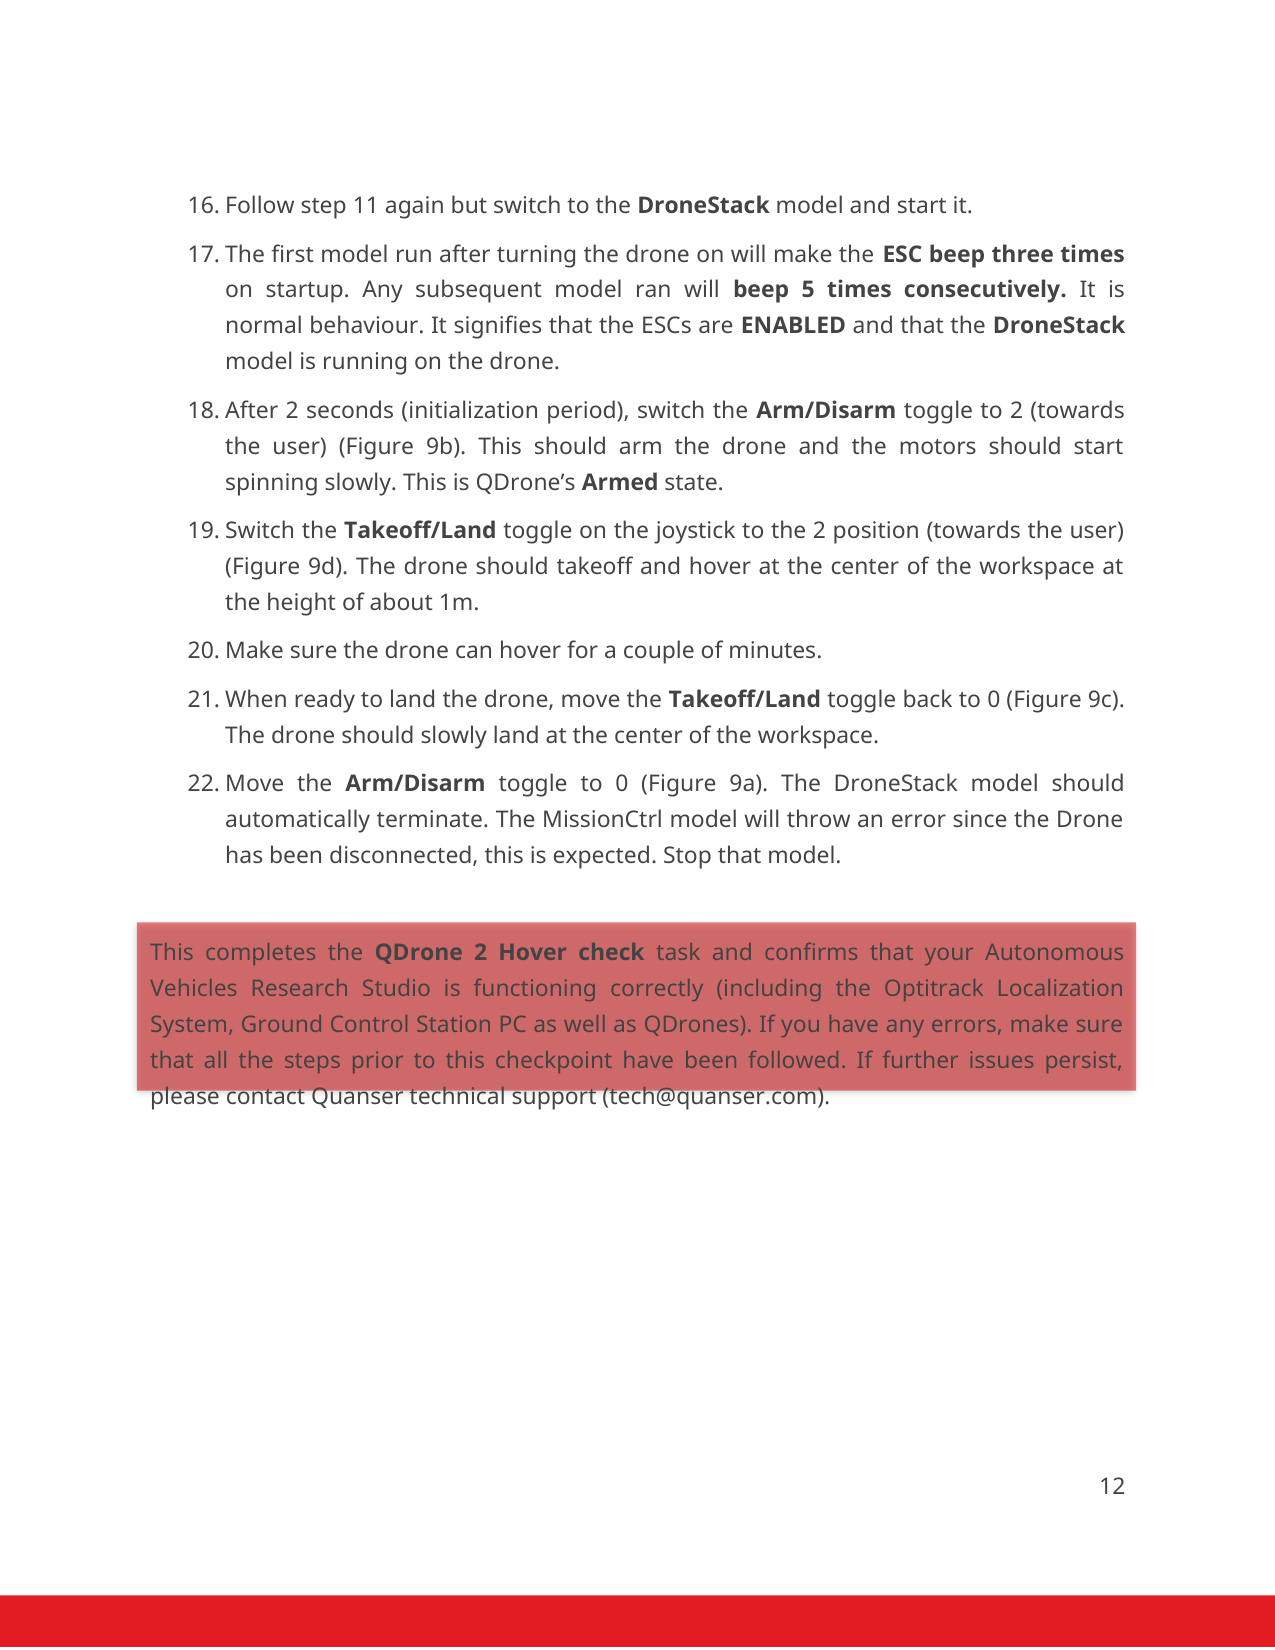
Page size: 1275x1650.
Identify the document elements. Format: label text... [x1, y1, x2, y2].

list Make sure the drone can hover for a couple of minutes. [187, 634, 1125, 666]
list When ready to land the drone, move the Takeoff/Land toggle back to 0 (Figure 9c). The drone should slowly land at the center of the workspace. [187, 683, 1125, 750]
list The first model run after turning the drone on will make the ESC beep three times on startup. Any subsequent model ran will beep 5 times consecutively. It is normal behaviour. It signifies that the ESCs are ENABLED and that the DroneStack model is running on the drone. [187, 237, 1125, 377]
list Switch the Takeoff/Land toggle on the joystick to the 2 position (towards the user) (Figure 9d). The drone should takeoff and hover at the center of the workspace at the height of about 1m. [187, 514, 1125, 617]
list Follow step 11 again but switch to the DroneStack model and start it. [187, 189, 1125, 220]
text This completes the QDrone 2 Hover check task and confirms that your Autonomous Vehicles Research Studio is functioning correctly (including the Optitrack Localization System, Ground Control Station PC as well as QDrones). If you have any errors, make sure that all the steps prior to this checkpoint have been followed. If further issues persist, please contact Quanser technical support (tech@quanser.com). [150, 936, 1125, 1111]
list Move the Arm/Disarm toggle to 0 (Figure 9a). The DroneStack model should automatically terminate. The MissionCtrl model will throw an error since the Drone has been disconnected, this is expected. Stop that model. [187, 767, 1125, 870]
list After 2 seconds (initialization period), switch the Arm/Disarm toggle to 2 (towards the user) (Figure 9b). This should arm the drone and the motors should start spinning slowly. This is QDrone’s Armed state. [187, 394, 1125, 497]
